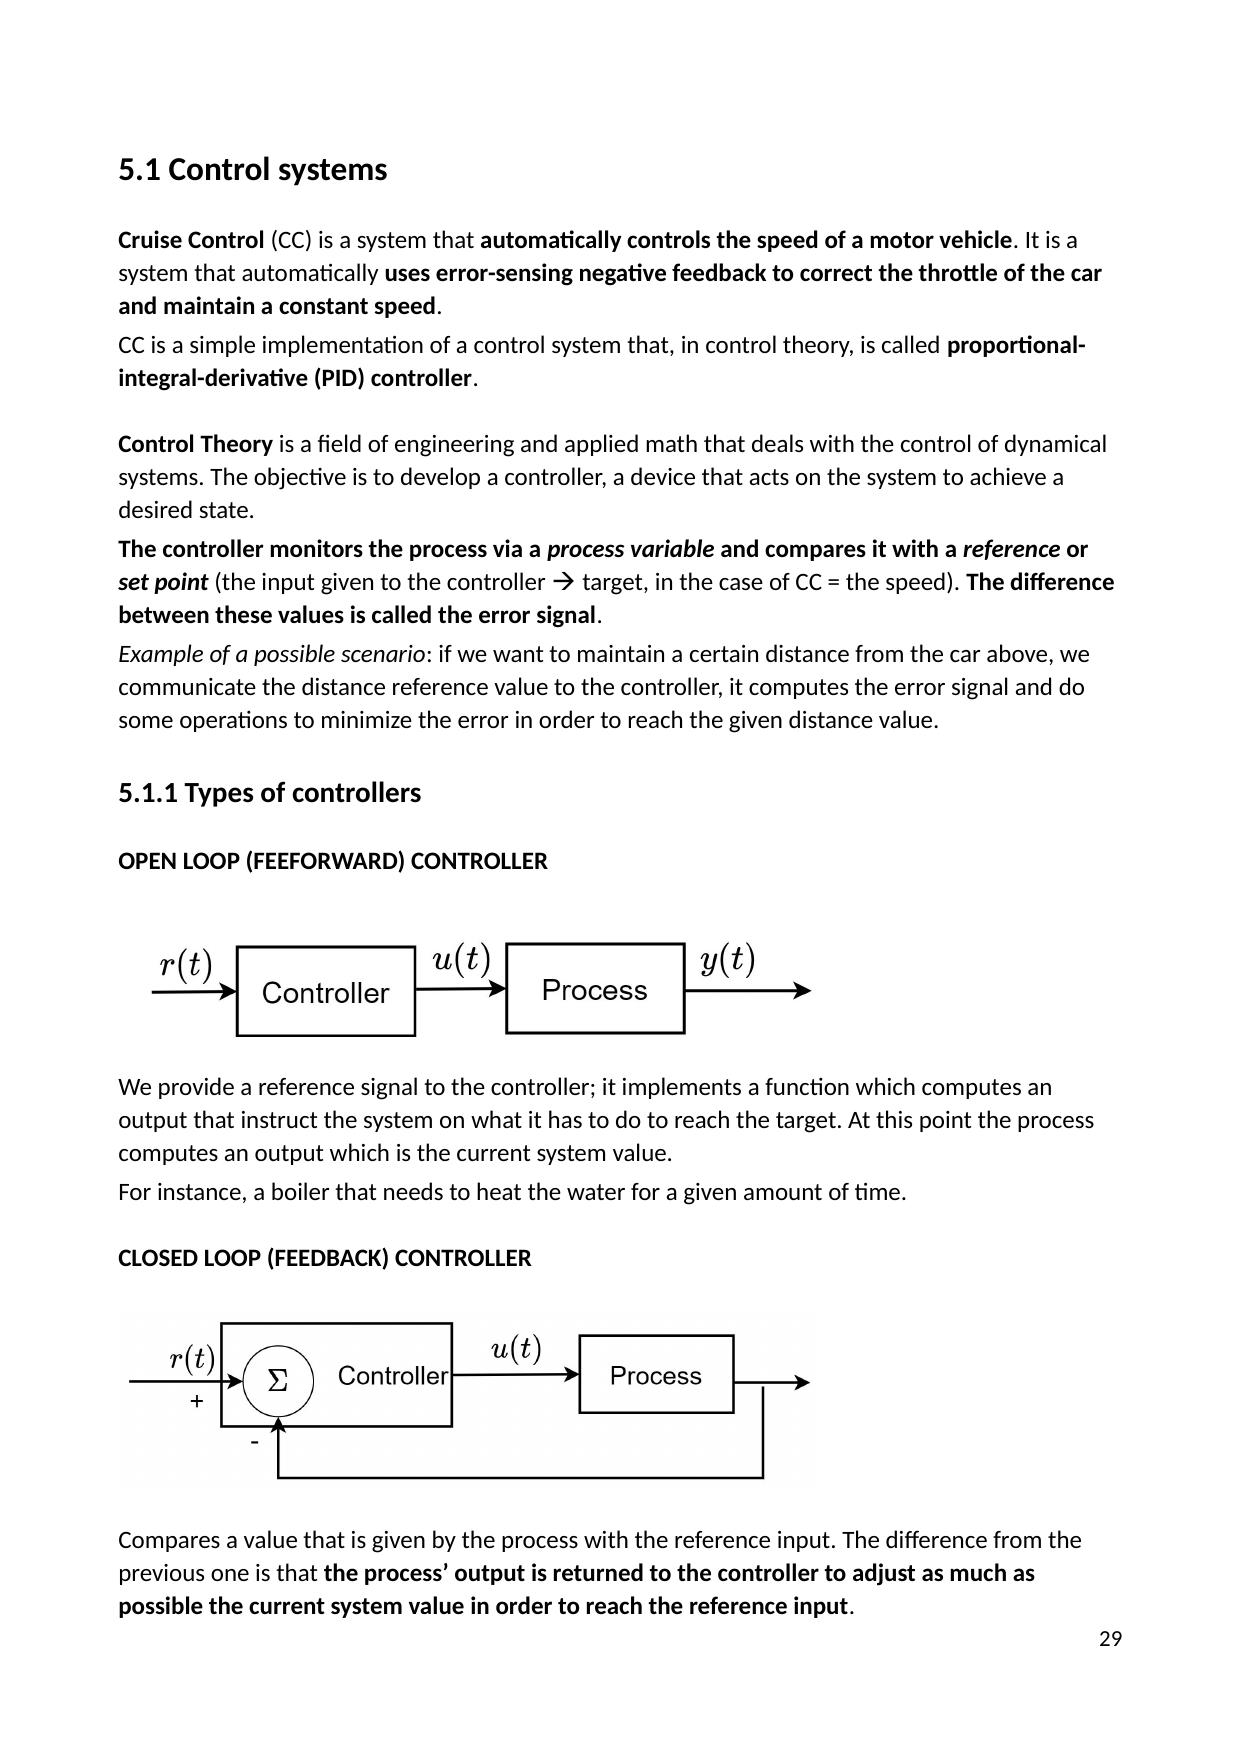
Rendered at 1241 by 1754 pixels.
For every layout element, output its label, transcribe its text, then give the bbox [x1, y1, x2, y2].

text The controller monitors the process via a process variable and compares it with a reference or set point (the input given to the controller target, in the case of CC = the speed). The difference between these values is called the error signal. [118, 533, 1122, 629]
text Cruise Control (CC) is a system that automatically controls the speed of a motor vehicle. It is a system that automatically uses error-sensing negative feedback to correct the throttle of the car and maintain a constant speed. [118, 224, 1122, 321]
subtitle 5.1 Control systems [118, 148, 1122, 188]
text We provide a reference signal to the controller; it implements a function which computes an output that instruct the system on what it has to do to reach the target. At this point the process computes an output which is the current system value. [118, 1071, 1122, 1168]
text CC is a simple implementation of a control system that, in control theory, is called proportional-integral-derivative (PID) controller. [118, 329, 1122, 393]
text For instance, a boiler that needs to heat the water for a given amount of time. [118, 1176, 1122, 1207]
text Control Theory is a field of engineering and applied math that deals with the control of dynamical systems. The objective is to develop a controller, a device that acts on the system to achieve a desired state. [118, 428, 1122, 524]
subtitle 5.1.1 Types of controllers [118, 774, 1122, 810]
text Compares a value that is given by the process with the reference input. The difference from the previous one is that the process’ output is returned to the controller to adjust as much as possible the current system value in order to reach the reference input. [118, 1524, 1122, 1621]
text OPEN LOOP (FEEFORWARD) CONTROLLER [118, 845, 1122, 876]
text CLOSED LOOP (FEEDBACK) CONTROLLER [118, 1242, 1122, 1273]
text Example of a possible scenario: if we want to maintain a certain distance from the car above, we communicate the distance reference value to the controller, it computes the error signal and do some operations to minimize the error in order to reach the given distance value. [118, 638, 1122, 734]
